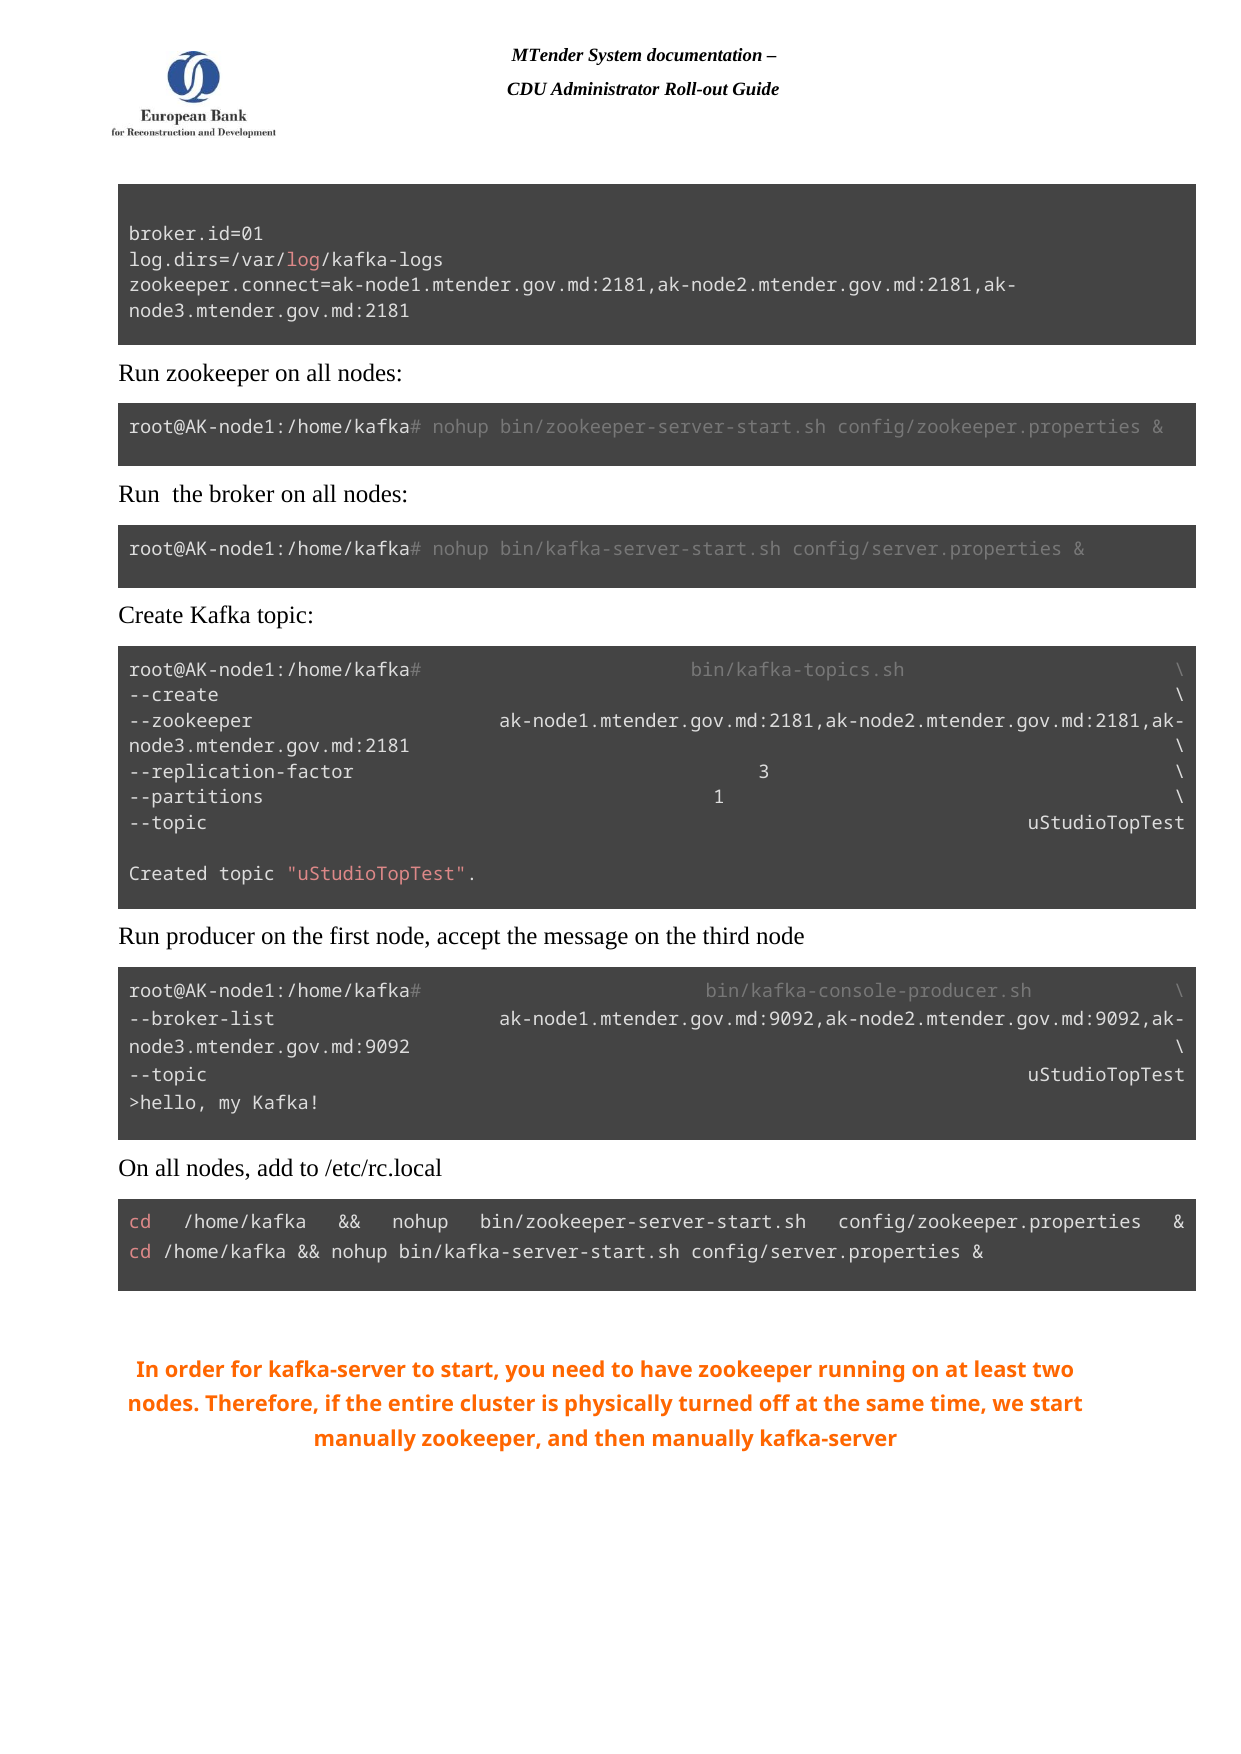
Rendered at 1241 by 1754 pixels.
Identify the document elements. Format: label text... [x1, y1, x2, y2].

table_header cd /home/kafka && nohup bin/zookeeper-server-start.sh config/zookeeper.properties & cd /home/kafka && nohup bin/kafka-server-start.sh config/server.properties & [118, 1199, 1196, 1291]
table_header root@AK-node1:/home/kafka# nohup bin/zookeeper-server-start.sh config/zookeeper.properties & [118, 403, 1196, 466]
table_header root@AK-node1:/home/kafka# bin/kafka-console-producer.sh \ --broker-list ak-node1.mtender.gov.md:9092,ak-node2.mtender.gov.md:9092,ak-node3.mtender.gov.md:9092 \ --topic uStudioTopTest >hello, my Kafka! [118, 967, 1196, 1140]
text Run the broker on all nodes: [118, 479, 1092, 508]
picture [111, 51, 276, 138]
table_header root@AK-node1:/home/kafka# nohup bin/kafka-server-start.sh config/server.properties & [118, 525, 1196, 588]
text On all nodes, add to /etc/rc.local [118, 1153, 1092, 1182]
text In order for kafka-server to start, you need to have zookeeper running on at least two nodes. Therefore, if the entire cluster is physically turned off at the same time, we start manually zookeeper, and then manually kafka-server [118, 1354, 1092, 1452]
text Run producer on the first node, accept the message on the third node [118, 921, 1092, 950]
text Run zookeeper on all nodes: [118, 358, 1092, 387]
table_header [118, 184, 1196, 345]
text Create Kafka topic: [118, 600, 1092, 629]
table_header root@AK-node1:/home/kafka# bin/kafka-topics.sh \ --create \ --zookeeper ak-node1.mtender.gov.md:2181,ak-node2.mtender.gov.md:2181,ak-node3.mtender.gov.md:2181 \ --replication-factor 3 \ --partitions 1 \ --topic uStudioTopTest Created topic "uStudioTopTest". [118, 646, 1196, 909]
